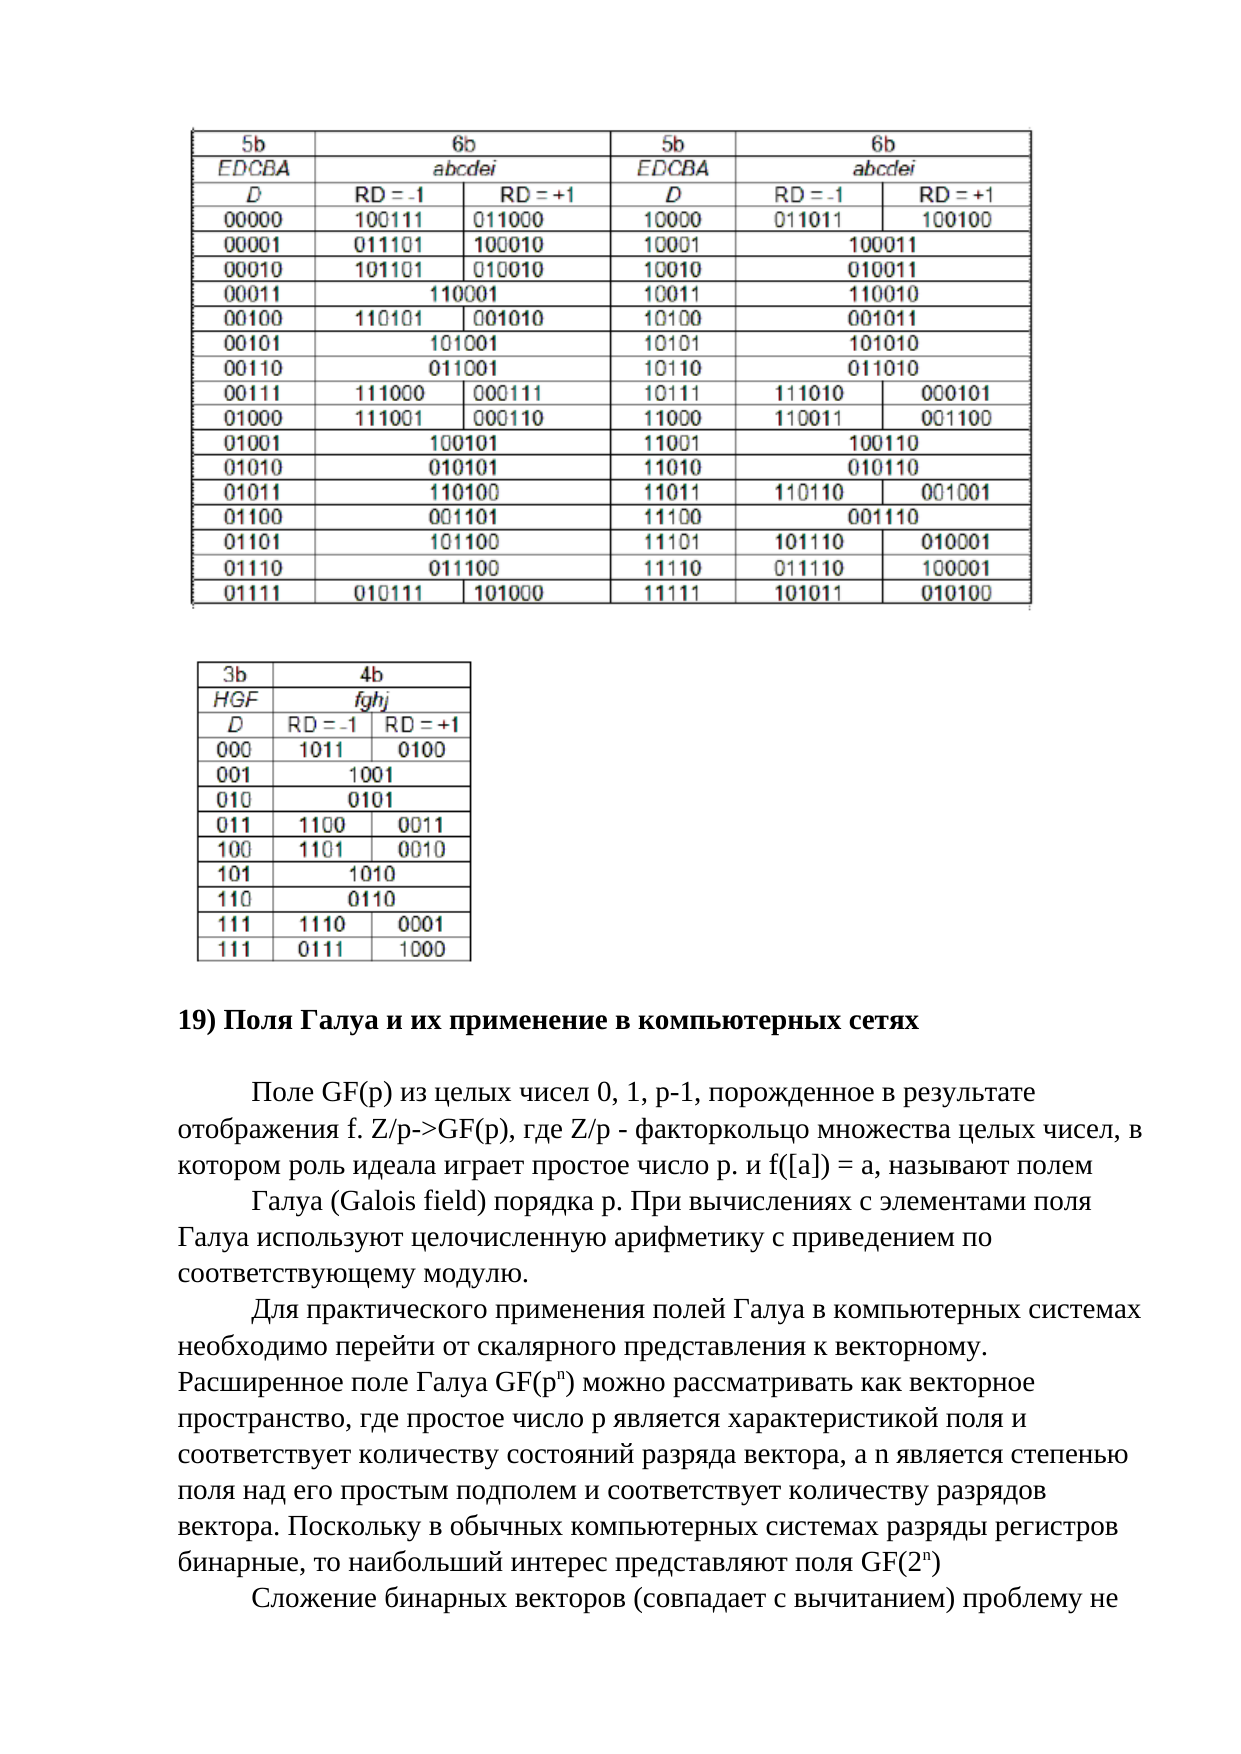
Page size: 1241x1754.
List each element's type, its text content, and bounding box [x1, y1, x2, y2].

text Для практического применения полей Галуа в компьютерных системах необходимо перейти от скалярного представления к векторному. Расширенное поле Галуа GF(pn) можно рассматривать как векторное пространство, где простое число p является характеристикой поля и соответствует количеству состояний разряда вектора, а n является степенью поля над его простым подполем и соответствует количеству разрядов вектора. Поскольку в обычных компьютерных системах разряды регистров бинарные, то наибольший интерес представляют поля GF(2n) [177, 1291, 1152, 1578]
text Галуа (Galois field) порядка p. При вычислениях с элементами поля Галуа используют целочисленную арифметику с приведением по соответствующему модулю. [177, 1183, 1152, 1289]
picture [177, 118, 1051, 634]
text 19) Поля Галуа и их применение в компьютерных сетях [177, 1002, 1152, 1036]
picture [177, 636, 492, 1001]
text Поле GF(p) из целых чисел 0, 1, p-1, порожденное в результате отображения f. Z/p->GF(p), где Z/p - факторкольцо множества целых чисел, в котором роль идеала играет простое число p. и f([a]) = a, называют полем [177, 1074, 1152, 1180]
text Сложение бинарных векторов (совпадает с вычитанием) проблему не [177, 1581, 1152, 1614]
